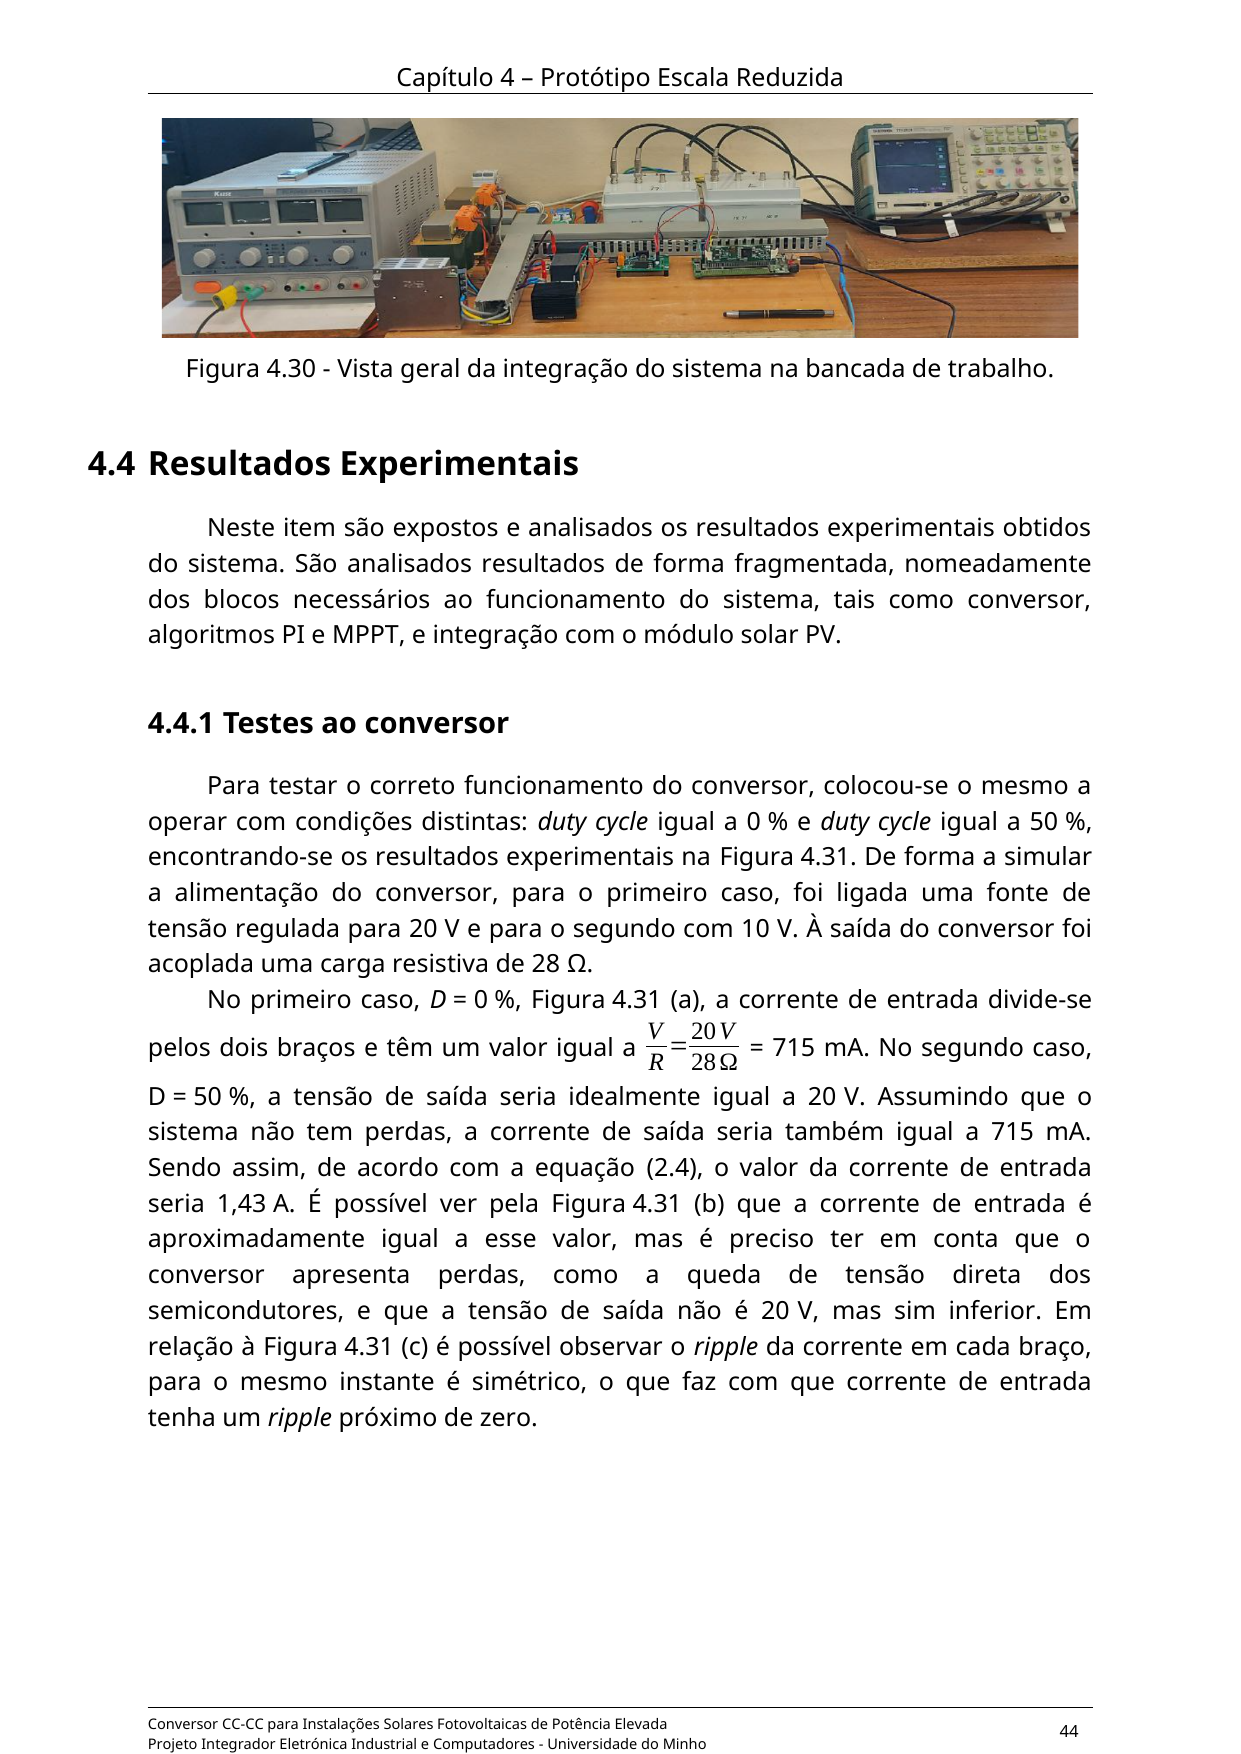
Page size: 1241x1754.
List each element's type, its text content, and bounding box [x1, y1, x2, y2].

subtitle Resultados Experimentais [88, 439, 1092, 485]
text Neste item são expostos e analisados os resultados experimentais obtidos do sistema. São analisados resultados de forma fragmentada, nomeadamente dos blocos necessários ao funcionamento do sistema, tais como conversor, algoritmos PI e MPPT, e integração com o módulo solar PV. [148, 510, 1092, 651]
picture [161, 118, 1079, 338]
subtitle Testes ao conversor [148, 703, 1092, 742]
